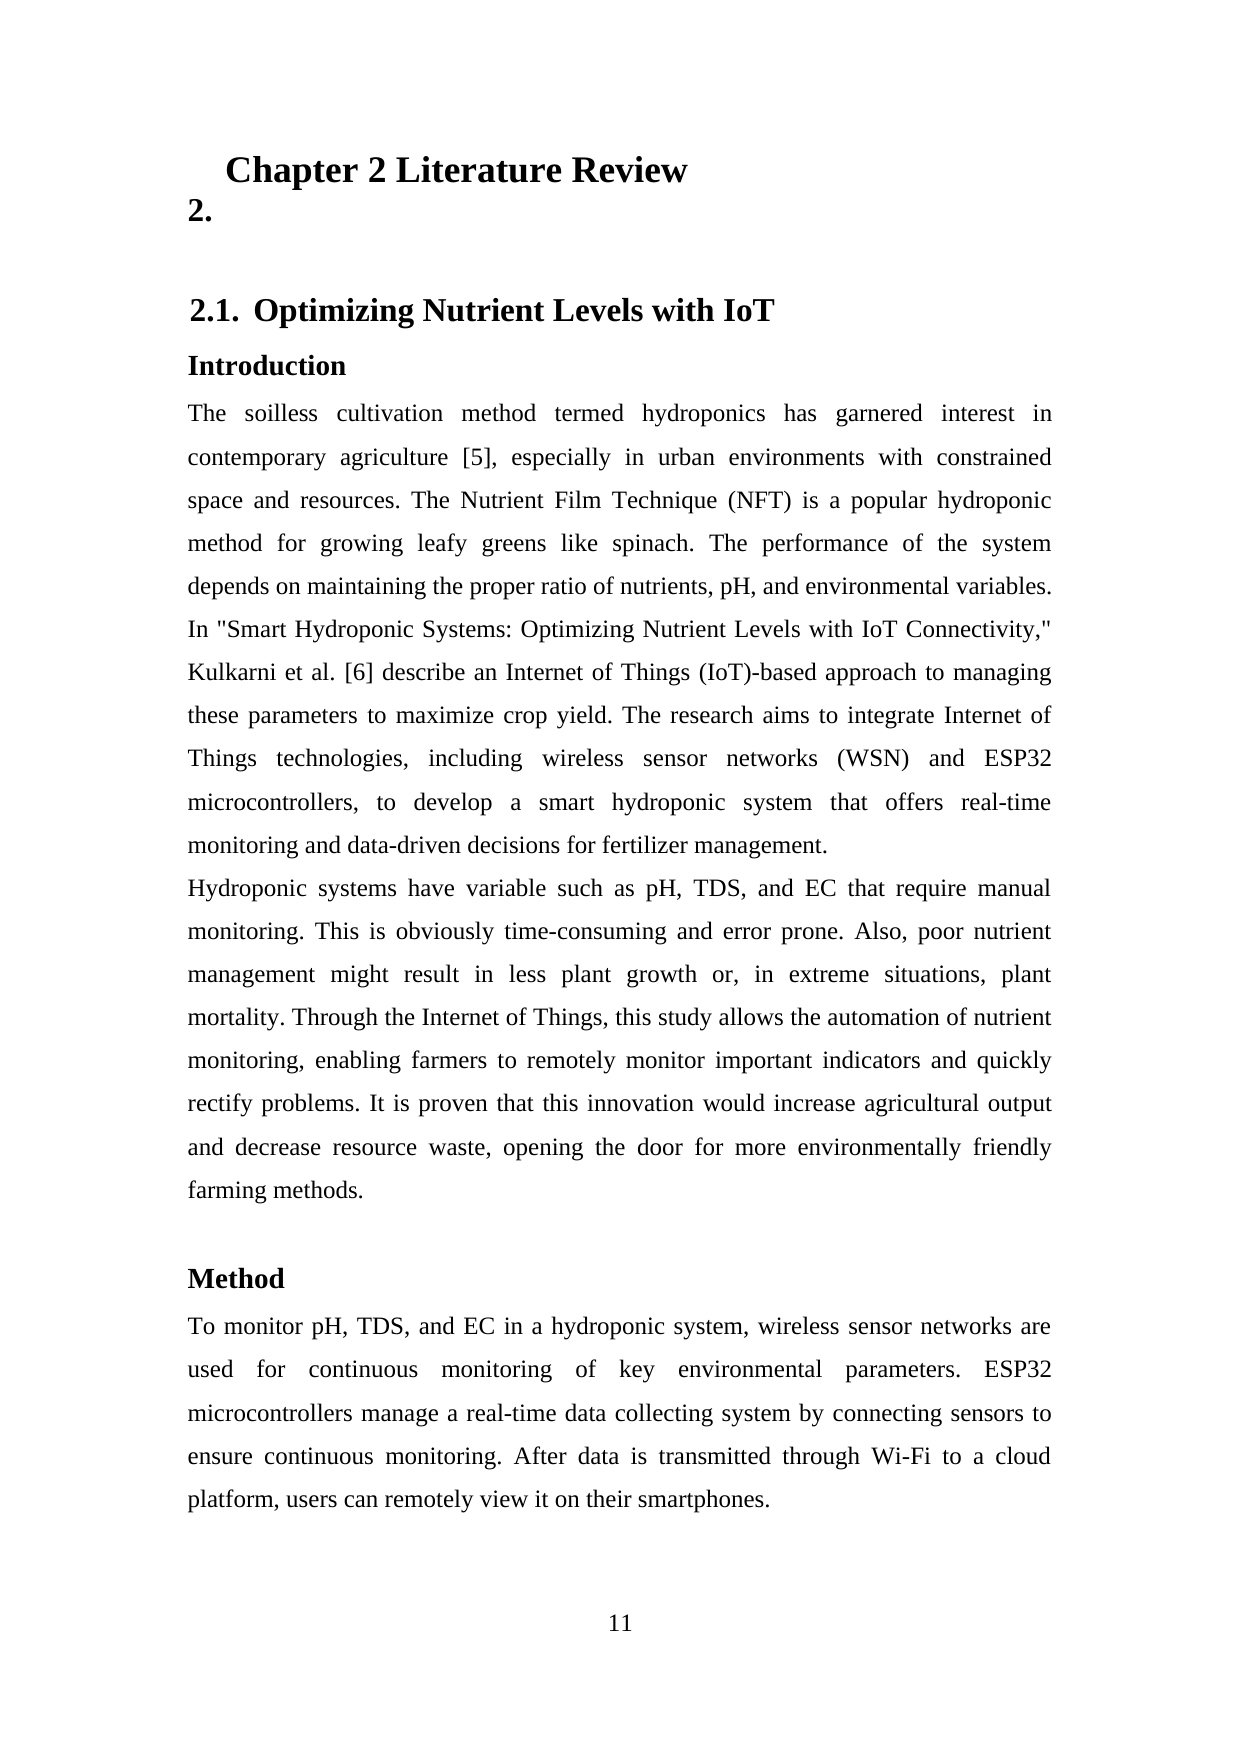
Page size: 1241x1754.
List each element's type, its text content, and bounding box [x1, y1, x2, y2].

subtitle Chapter 2 Literature Review [187, 147, 1053, 190]
text The soilless cultivation method termed hydroponics has garnered interest in contemporary agriculture, especially in urban environments with constrained space and resources. The Nutrient Film Technique (NFT) is a popular hydroponic method for growing leafy greens like spinach. The performance of the system depends on maintaining the proper ratio of nutrients, pH, and environmental variables. In "Smart Hydroponic Systems: Optimizing Nutrient Levels with IoT Connectivity," Kulkarni et al. describe an Internet of Things (IoT)-based approach to managing these parameters to maximize crop yield. The research aims to integrate Internet of Things technologies, including wireless sensor networks (WSN) and ESP32 microcontrollers, to develop a smart hydroponic system that offers real-time monitoring and data-driven decisions for fertilizer management. Hydroponic systems have variable such as pH, TDS, and EC that require manual monitoring. This is obviously time-consuming and error prone. Also, poor nutrient management might result in less plant growth or, in extreme situations, plant mortality. Through the Internet of Things, this study allows the automation of nutrient monitoring, enabling farmers to remotely monitor important indicators and quickly rectify problems. It is proven that this innovation would increase agricultural output and decrease resource waste, opening the door for more environmentally friendly farming methods. [187, 398, 1053, 1203]
subtitle Introduction [187, 348, 1053, 382]
subtitle Optimizing Nutrient Levels with IoT [189, 291, 1053, 329]
subtitle Method [187, 1261, 1053, 1294]
text To monitor pH, TDS, and EC in a hydroponic system, wireless sensor networks are used for continuous monitoring of key environmental parameters. ESP32 microcontrollers manage a real-time data collecting system by connecting sensors to ensure continuous monitoring. After data is transmitted through Wi-Fi to a cloud platform, users can remotely view it on their smartphones. [187, 1311, 1053, 1556]
